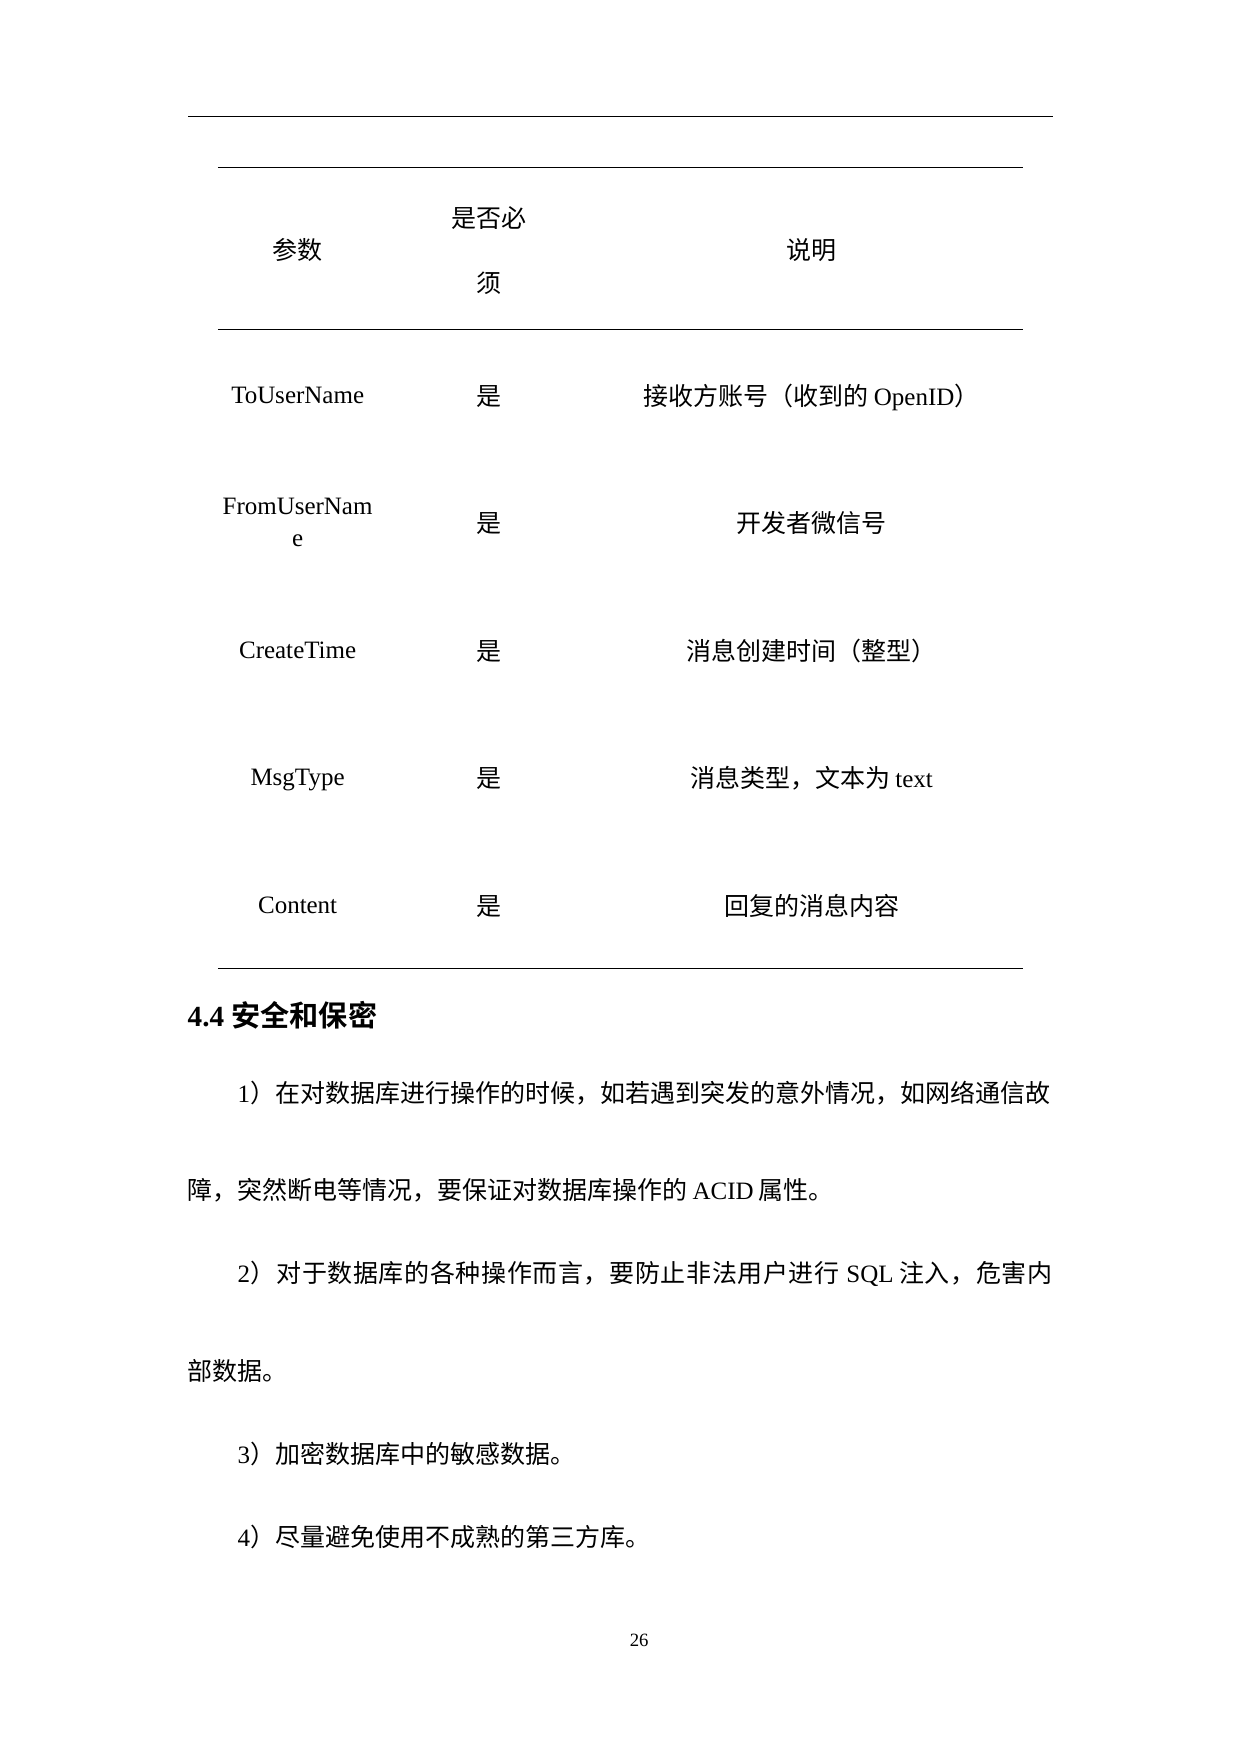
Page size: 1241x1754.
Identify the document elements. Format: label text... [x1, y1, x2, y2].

table_cell 开发者微信号 [569, 458, 1022, 585]
table_header 是否必须 [408, 168, 569, 329]
table_cell 回复的消息内容 [569, 840, 1022, 968]
table_header 参数 [218, 168, 408, 329]
table_cell 是 [408, 713, 569, 840]
table_cell 接收方账号（收到的OpenID） [569, 330, 1022, 458]
table_cell 消息创建时间（整型） [569, 585, 1022, 713]
table_cell 消息类型，文本为text [569, 713, 1022, 840]
table_cell 是 [408, 458, 569, 585]
table_cell FromUserName [218, 458, 408, 585]
table_header 说明 [569, 168, 1022, 329]
table_cell ToUserName [218, 330, 408, 458]
table_cell 是 [408, 330, 569, 458]
text 4）尽量避免使用不成熟的第三方库。 [187, 1503, 1053, 1568]
text 3）加密数据库中的敏感数据。 [187, 1420, 1053, 1485]
table_cell MsgType [218, 713, 408, 840]
text 2）对于数据库的各种操作而言，要防止非法用户进行SQL注入，危害内部数据。 [187, 1239, 1053, 1402]
table_cell CreateTime [218, 585, 408, 713]
text 1）在对数据库进行操作的时候，如若遇到突发的意外情况，如网络通信故障，突然断电等情况，要保证对数据库操作的ACID属性。 [187, 1059, 1053, 1221]
table_cell 是 [408, 585, 569, 713]
table_cell 是 [408, 840, 569, 968]
subtitle 4.4 安全和保密 [187, 981, 1053, 1046]
table_cell Content [218, 840, 408, 968]
